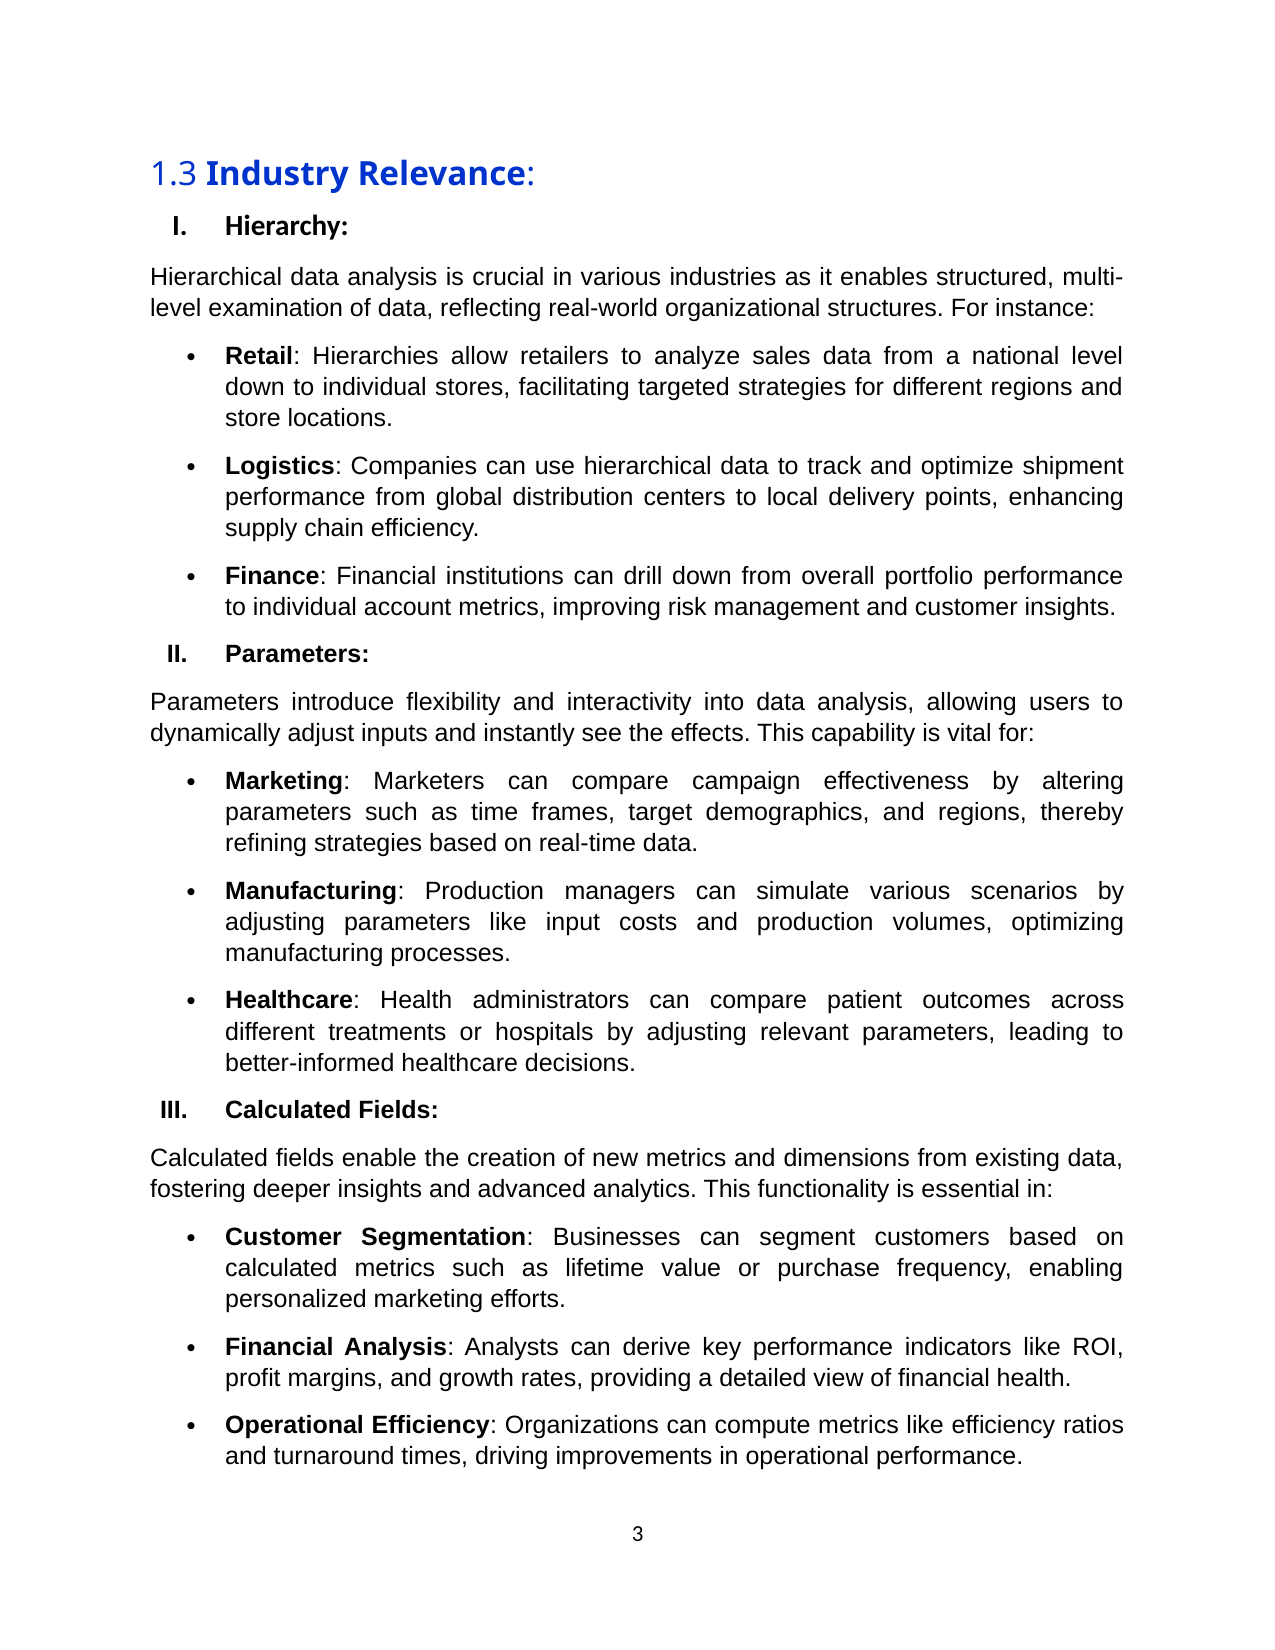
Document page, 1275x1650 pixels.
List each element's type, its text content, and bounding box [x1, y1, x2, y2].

list Customer Segmentation: Businesses can segment customers based on calculated metrics such as lifetime value or purchase frequency, enabling personalized marketing efforts. [187, 1222, 1125, 1313]
list Parameters: [187, 639, 1125, 668]
list Manufacturing: Production managers can simulate various scenarios by adjusting parameters like input costs and production volumes, optimizing manufacturing processes. [187, 876, 1125, 967]
list Financial Analysis: Analysts can derive key performance indicators like ROI, profit margins, and growth rates, providing a detailed view of financial health. [187, 1332, 1125, 1391]
subtitle 1.3 Industry Relevance: [150, 150, 1125, 195]
text Parameters introduce flexibility and interactivity into data analysis, allowing users to dynamically adjust inputs and instantly see the effects. This capability is vital for: [150, 687, 1125, 747]
list Operational Efficiency: Organizations can compute metrics like efficiency ratios and turnaround times, driving improvements in operational performance. [187, 1410, 1125, 1470]
list Marketing: Marketers can compare campaign effectiveness by altering parameters such as time frames, target demographics, and regions, thereby refining strategies based on real-time data. [187, 766, 1125, 857]
list Healthcare: Health administrators can compare patient outcomes across different treatments or hospitals by adjusting relevant parameters, leading to better-informed healthcare decisions. [187, 986, 1125, 1076]
list Retail: Hierarchies allow retailers to analyze sales data from a national level down to individual stores, facilitating targeted strategies for different regions and store locations. [187, 341, 1125, 432]
list Calculated Fields: [187, 1095, 1125, 1124]
list Hierarchy: [187, 207, 1125, 243]
text Calculated fields enable the creation of new metrics and dimensions from existing data, fostering deeper insights and advanced analytics. This functionality is essential in: [150, 1143, 1125, 1203]
list Logistics: Companies can use hierarchical data to track and optimize shipment performance from global distribution centers to local delivery points, enhancing supply chain efficiency. [187, 451, 1125, 542]
text Hierarchical data analysis is crucial in various industries as it enables structured, multi-level examination of data, reflecting real-world organizational structures. For instance: [150, 262, 1125, 322]
list Finance: Financial institutions can drill down from overall portfolio performance to individual account metrics, improving risk management and customer insights. [187, 561, 1125, 621]
